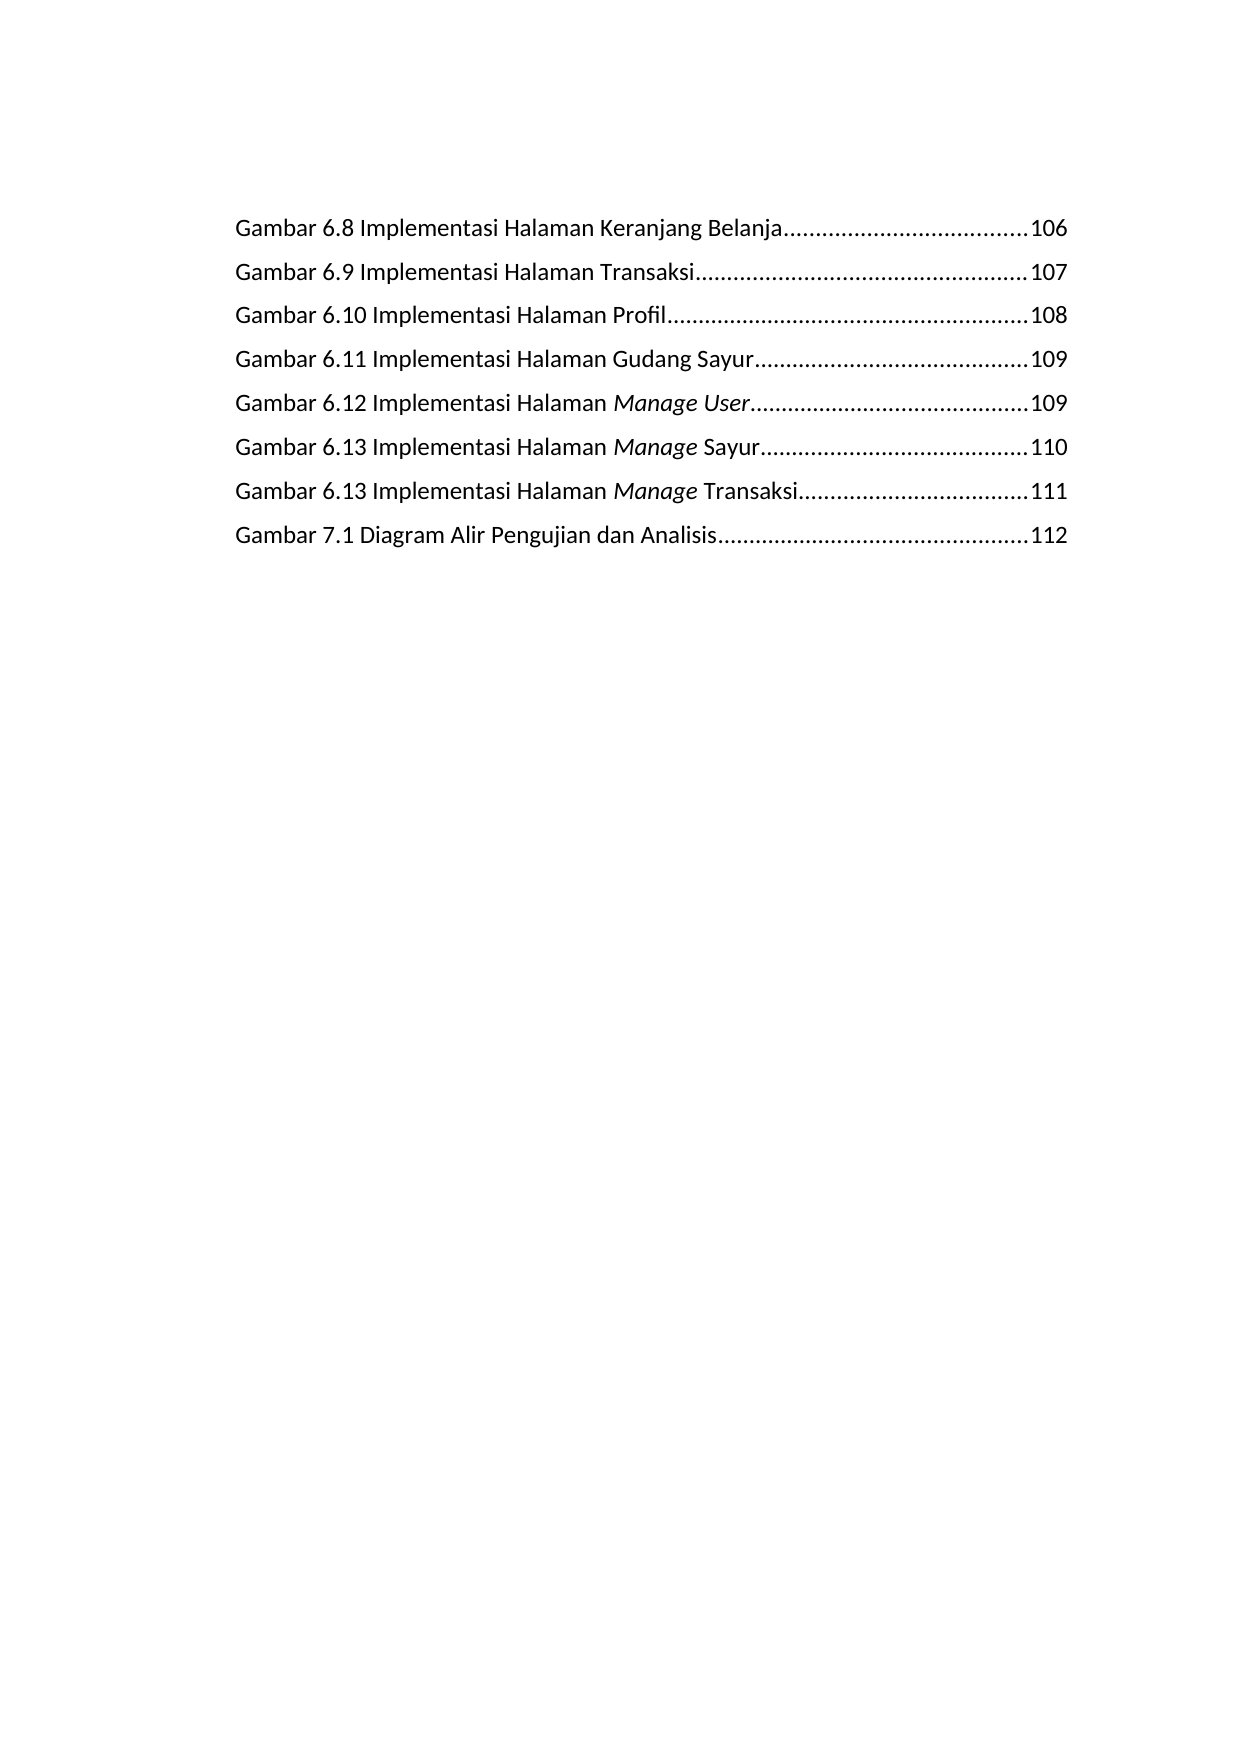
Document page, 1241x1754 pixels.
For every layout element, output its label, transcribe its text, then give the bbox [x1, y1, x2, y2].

text Gambar 6.13 Implementasi Halaman Manage Sayur 110 [235, 431, 1069, 462]
text Gambar 6.8 Implementasi Halaman Keranjang Belanja 106 [235, 212, 1069, 242]
text Gambar 6.12 Implementasi Halaman Manage User 109 [235, 387, 1069, 418]
text Gambar 6.13 Implementasi Halaman Manage Transaksi 111 [235, 475, 1069, 505]
text Gambar 6.10 Implementasi Halaman Profil 108 [235, 299, 1069, 330]
text Gambar 6.9 Implementasi Halaman Transaksi 107 [235, 256, 1069, 286]
text Gambar 6.11 Implementasi Halaman Gudang Sayur 109 [235, 343, 1069, 374]
text Gambar 7.1 Diagram Alir Pengujian dan Analisis 112 [235, 519, 1069, 549]
